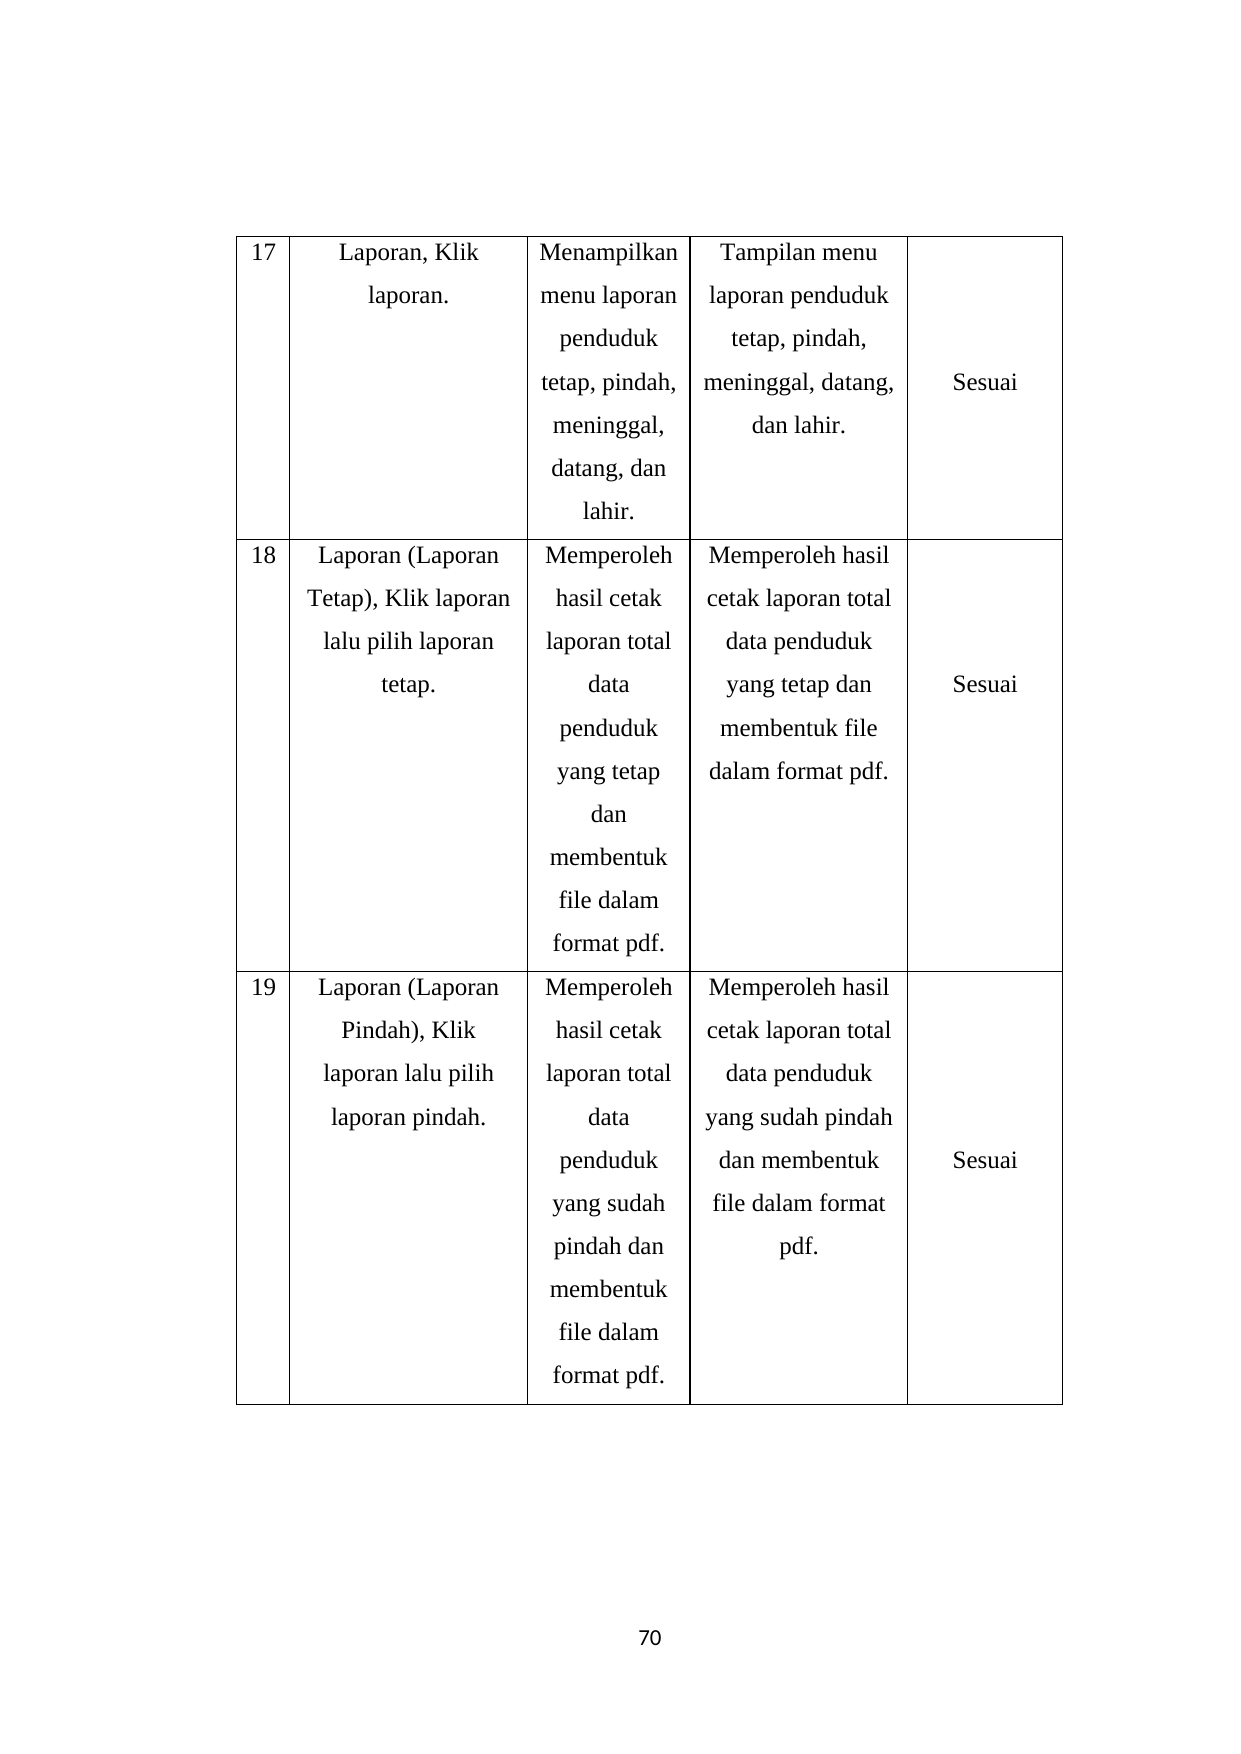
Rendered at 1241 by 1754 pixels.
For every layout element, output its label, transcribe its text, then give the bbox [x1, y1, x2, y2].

table_header Tampilan menu laporan penduduk tetap, pindah, meninggal, datang, dan lahir. [691, 237, 907, 539]
table_cell 19 [237, 972, 289, 1403]
table_cell Sesuai [908, 972, 1062, 1403]
table_cell Laporan (Laporan Tetap), Klik laporan lalu pilih laporan tetap. [290, 540, 527, 971]
table_cell Memperoleh hasil cetak laporan total data penduduk yang tetap dan membentuk file dalam format pdf. [528, 540, 689, 971]
table_cell Memperoleh hasil cetak laporan total data penduduk yang sudah pindah dan membentuk file dalam format pdf. [691, 972, 907, 1403]
table_cell Memperoleh hasil cetak laporan total data penduduk yang sudah pindah dan membentuk file dalam format pdf. [528, 972, 689, 1403]
table_header Sesuai [908, 237, 1062, 539]
table_cell Sesuai [908, 540, 1062, 971]
table_header Laporan, Klik laporan. [290, 237, 527, 539]
table_cell 18 [237, 540, 289, 971]
table_header 17 [237, 237, 289, 539]
table_cell Memperoleh hasil cetak laporan total data penduduk yang tetap dan membentuk file dalam format pdf. [691, 540, 907, 971]
table_cell Laporan (Laporan Pindah), Klik laporan lalu pilih laporan pindah. [290, 972, 527, 1403]
table_header Menampilkan menu laporan penduduk tetap, pindah, meninggal, datang, dan lahir. [528, 237, 689, 539]
